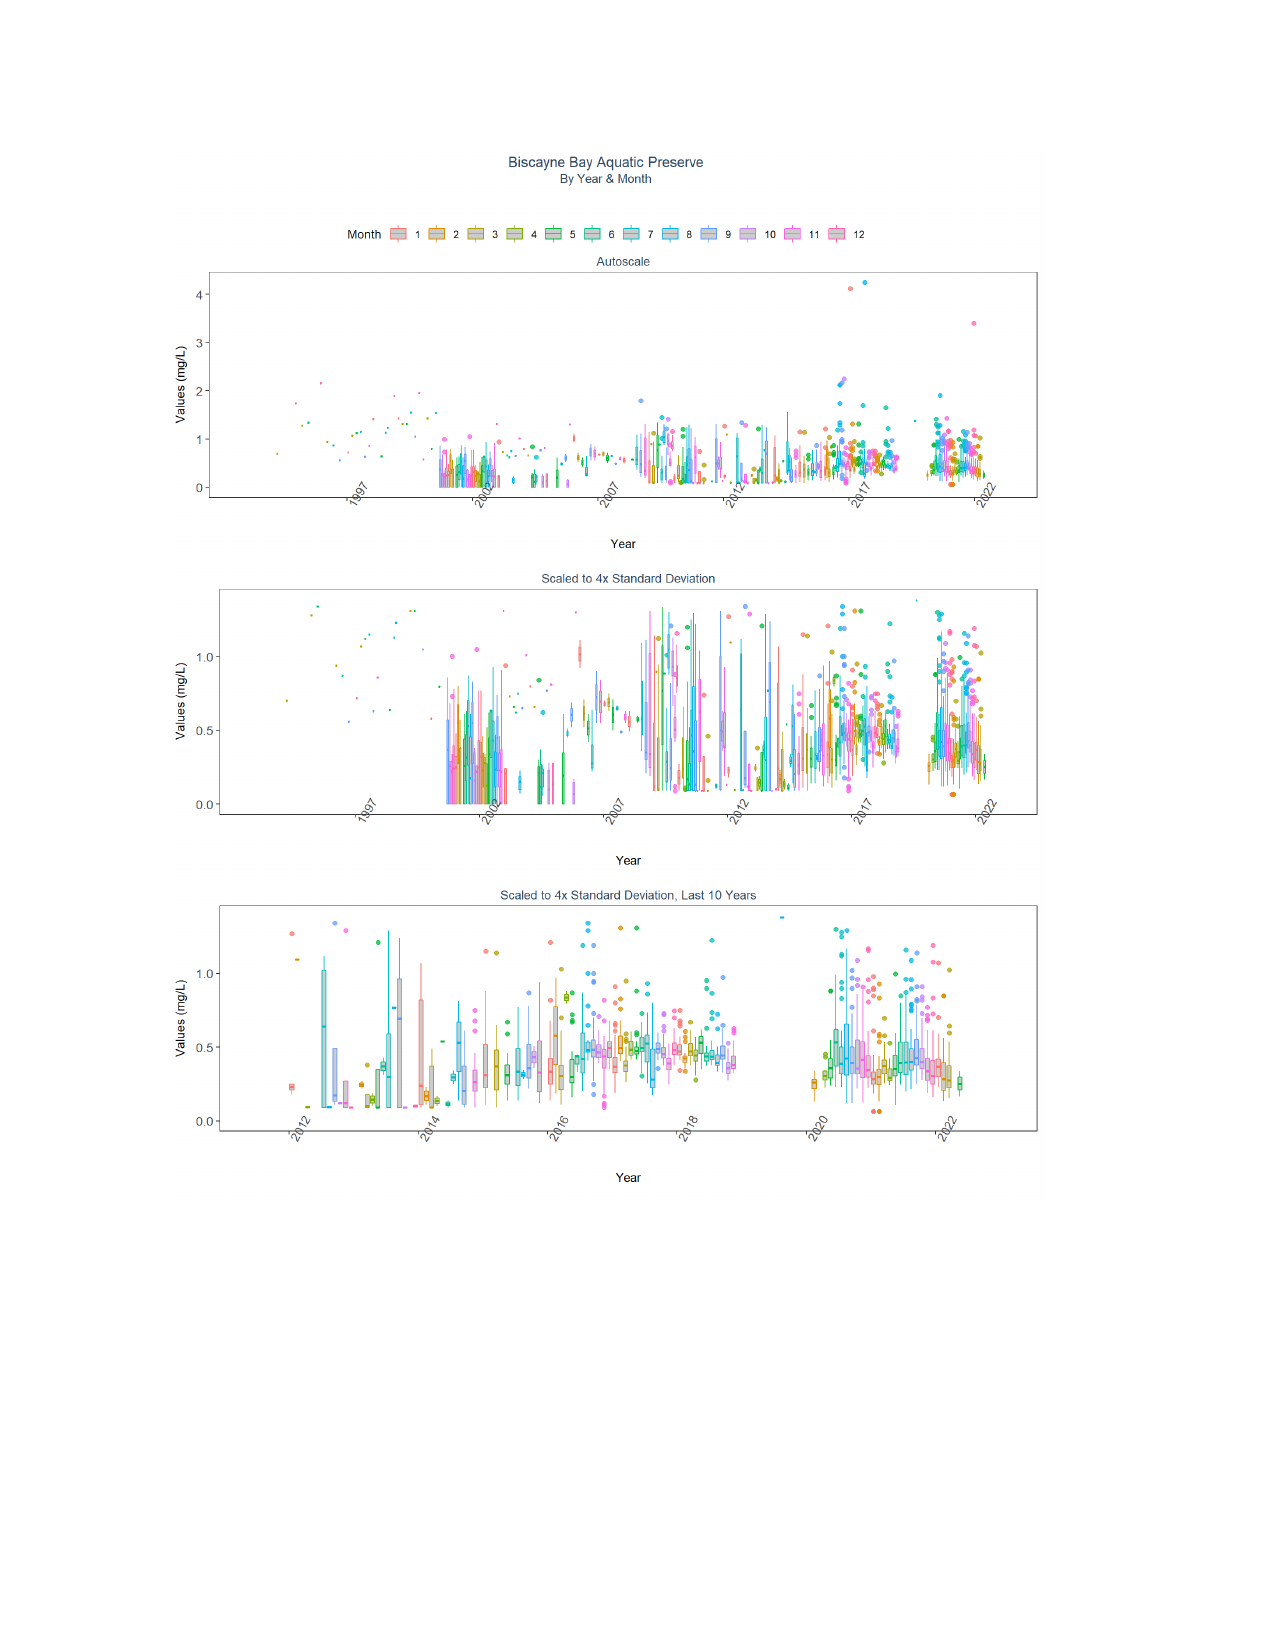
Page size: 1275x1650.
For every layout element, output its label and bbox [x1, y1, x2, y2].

picture [168, 150, 1044, 1200]
